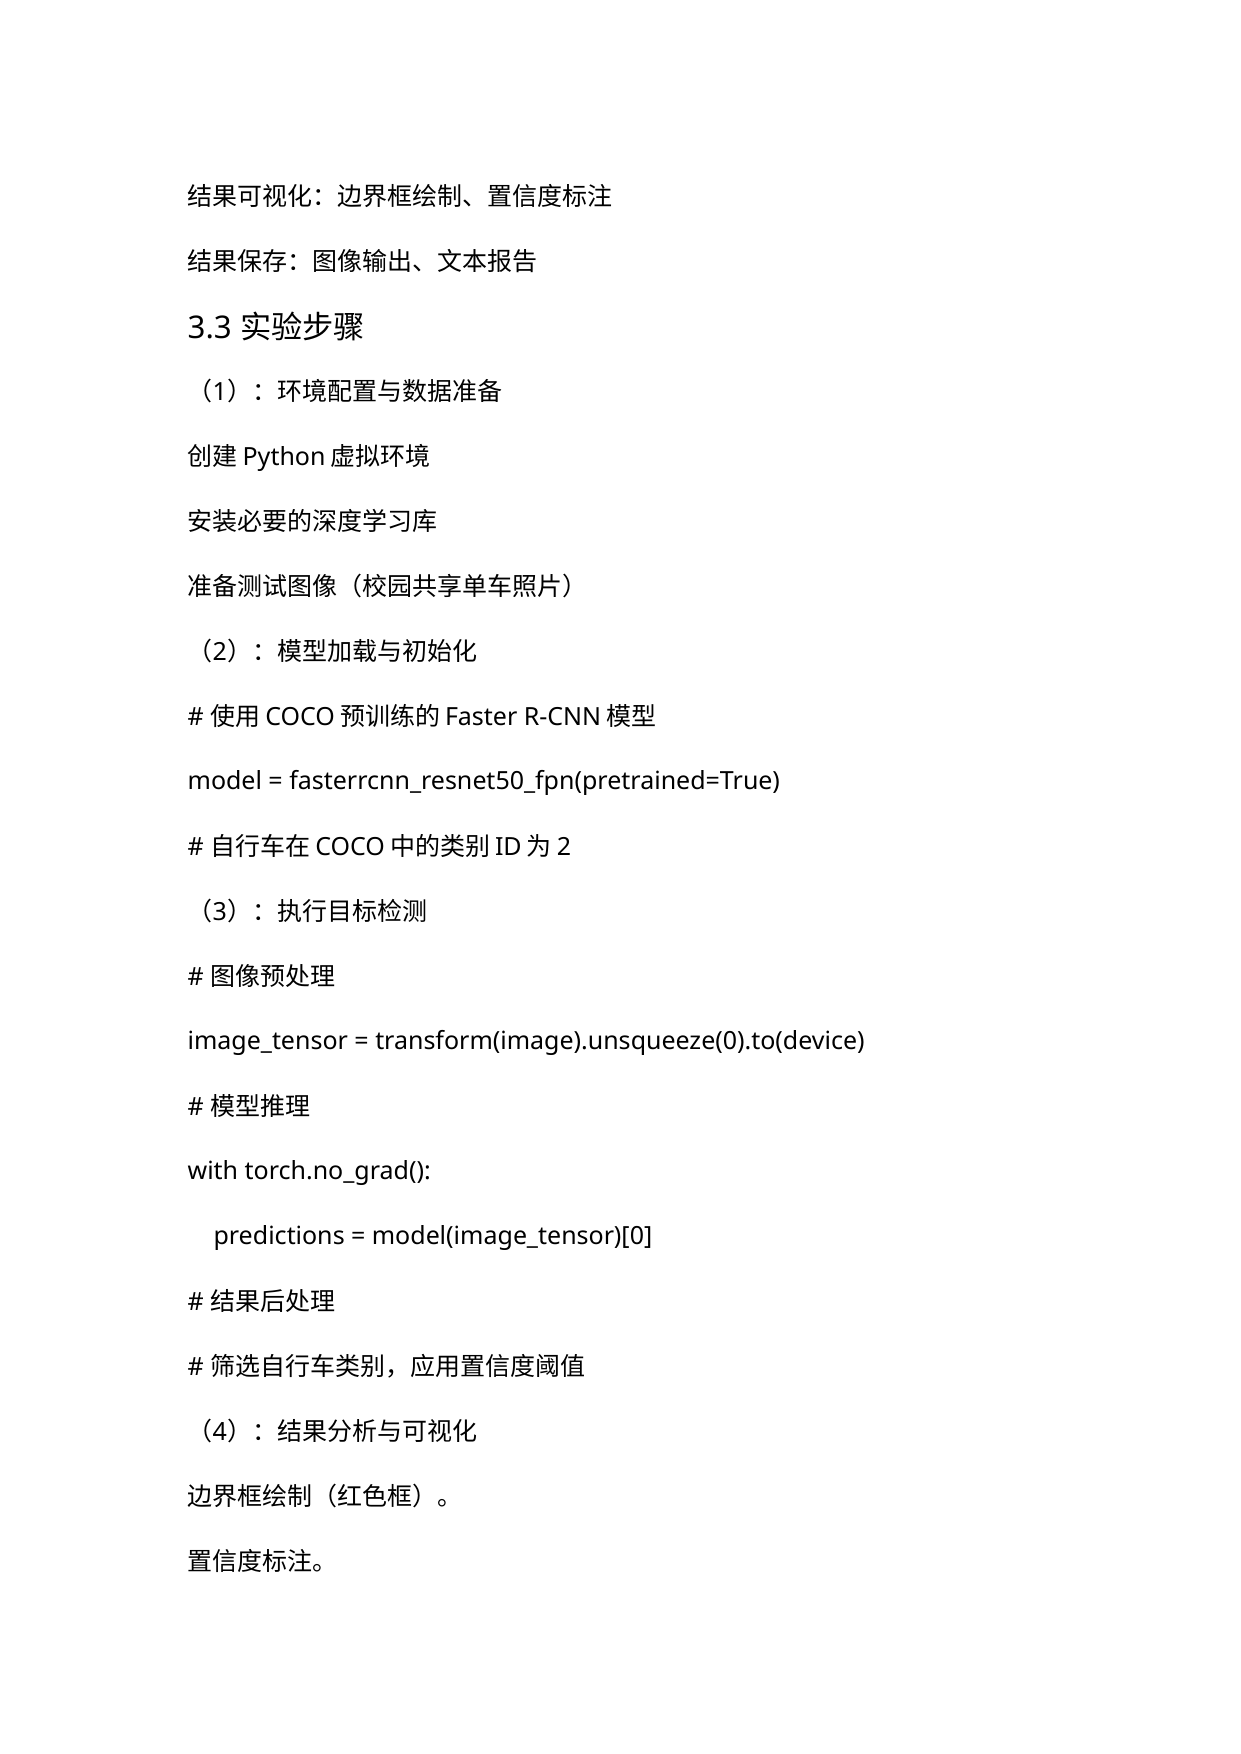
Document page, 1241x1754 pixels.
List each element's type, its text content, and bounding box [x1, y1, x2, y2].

list （3）：执行目标检测 [187, 877, 1053, 942]
list 3.3 实验步骤 [187, 292, 1053, 357]
list with torch.no_grad(): [187, 1137, 1053, 1202]
list # 模型推理 [187, 1072, 1053, 1137]
list # 筛选自行车类别，应用置信度阈值 [187, 1332, 1053, 1397]
list 创建Python虚拟环境 [187, 422, 1053, 487]
list 安装必要的深度学习库 [187, 487, 1053, 552]
list （2）：模型加载与初始化 [187, 617, 1053, 682]
list model = fasterrcnn_resnet50_fpn(pretrained=True) [187, 747, 1053, 812]
list 边界框绘制（红色框）。 [187, 1462, 1053, 1527]
list # 图像预处理 [187, 942, 1053, 1007]
list 结果可视化：边界框绘制、置信度标注 [187, 162, 1053, 227]
list 准备测试图像（校园共享单车照片） [187, 552, 1053, 617]
list 结果保存：图像输出、文本报告 [187, 227, 1053, 292]
list predictions = model(image_tensor)[0] [187, 1202, 1053, 1267]
list image_tensor = transform(image).unsqueeze(0).to(device) [187, 1007, 1053, 1072]
list # 结果后处理 [187, 1267, 1053, 1332]
list （4）：结果分析与可视化 [187, 1397, 1053, 1462]
list 置信度标注。 [187, 1527, 1053, 1592]
list （1）：环境配置与数据准备 [187, 357, 1053, 422]
list # 使用COCO预训练的Faster R-CNN模型 [187, 682, 1053, 747]
list # 自行车在COCO中的类别ID为2 [187, 812, 1053, 877]
